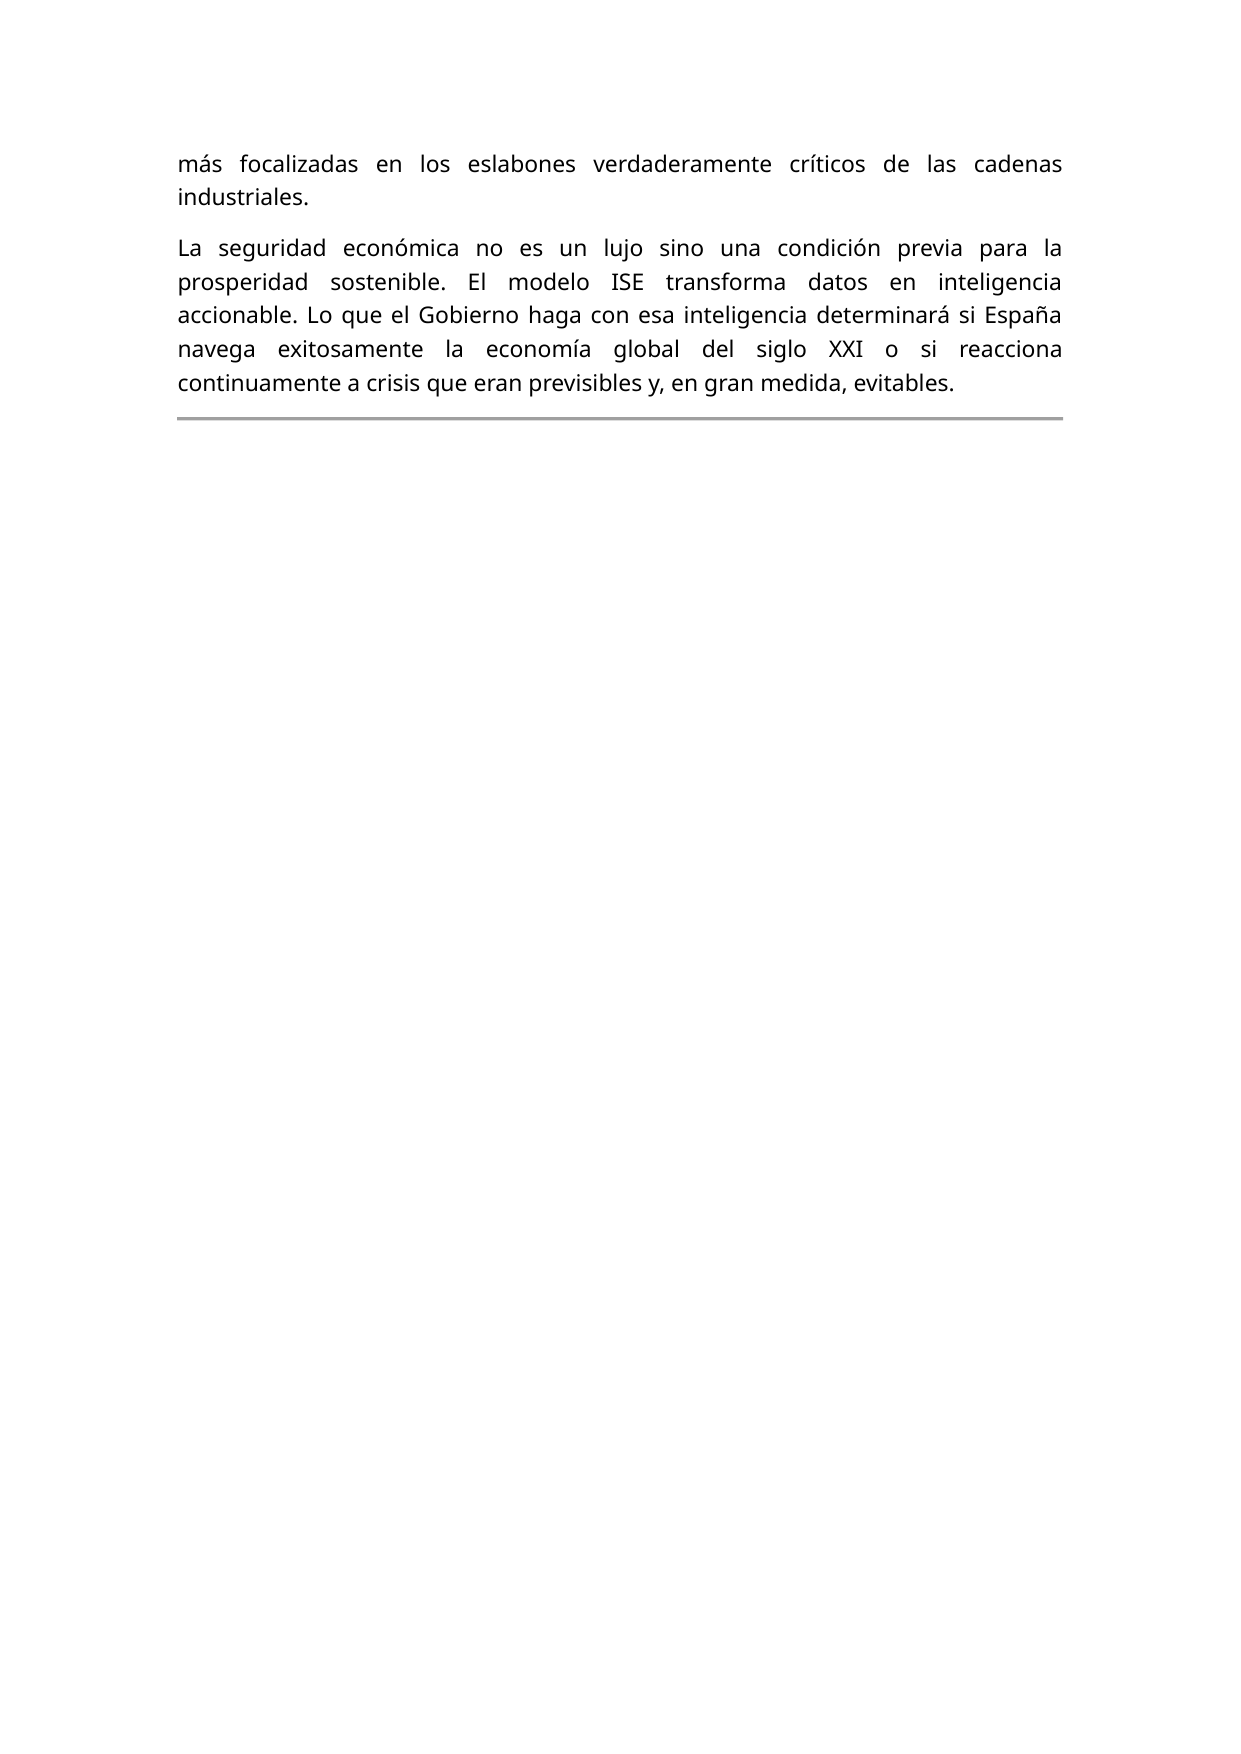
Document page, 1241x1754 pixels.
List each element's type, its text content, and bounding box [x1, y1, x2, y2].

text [177, 148, 1063, 213]
text La seguridad económica no es un lujo sino una condición previa para la prosperidad sostenible. El modelo ISE transforma datos en inteligencia accionable. Lo que el Gobierno haga con esa inteligencia determinará si España navega exitosamente la economía global del siglo XXI o si reacciona continuamente a crisis que eran previsibles y, en gran medida, evitables. [177, 232, 1063, 398]
